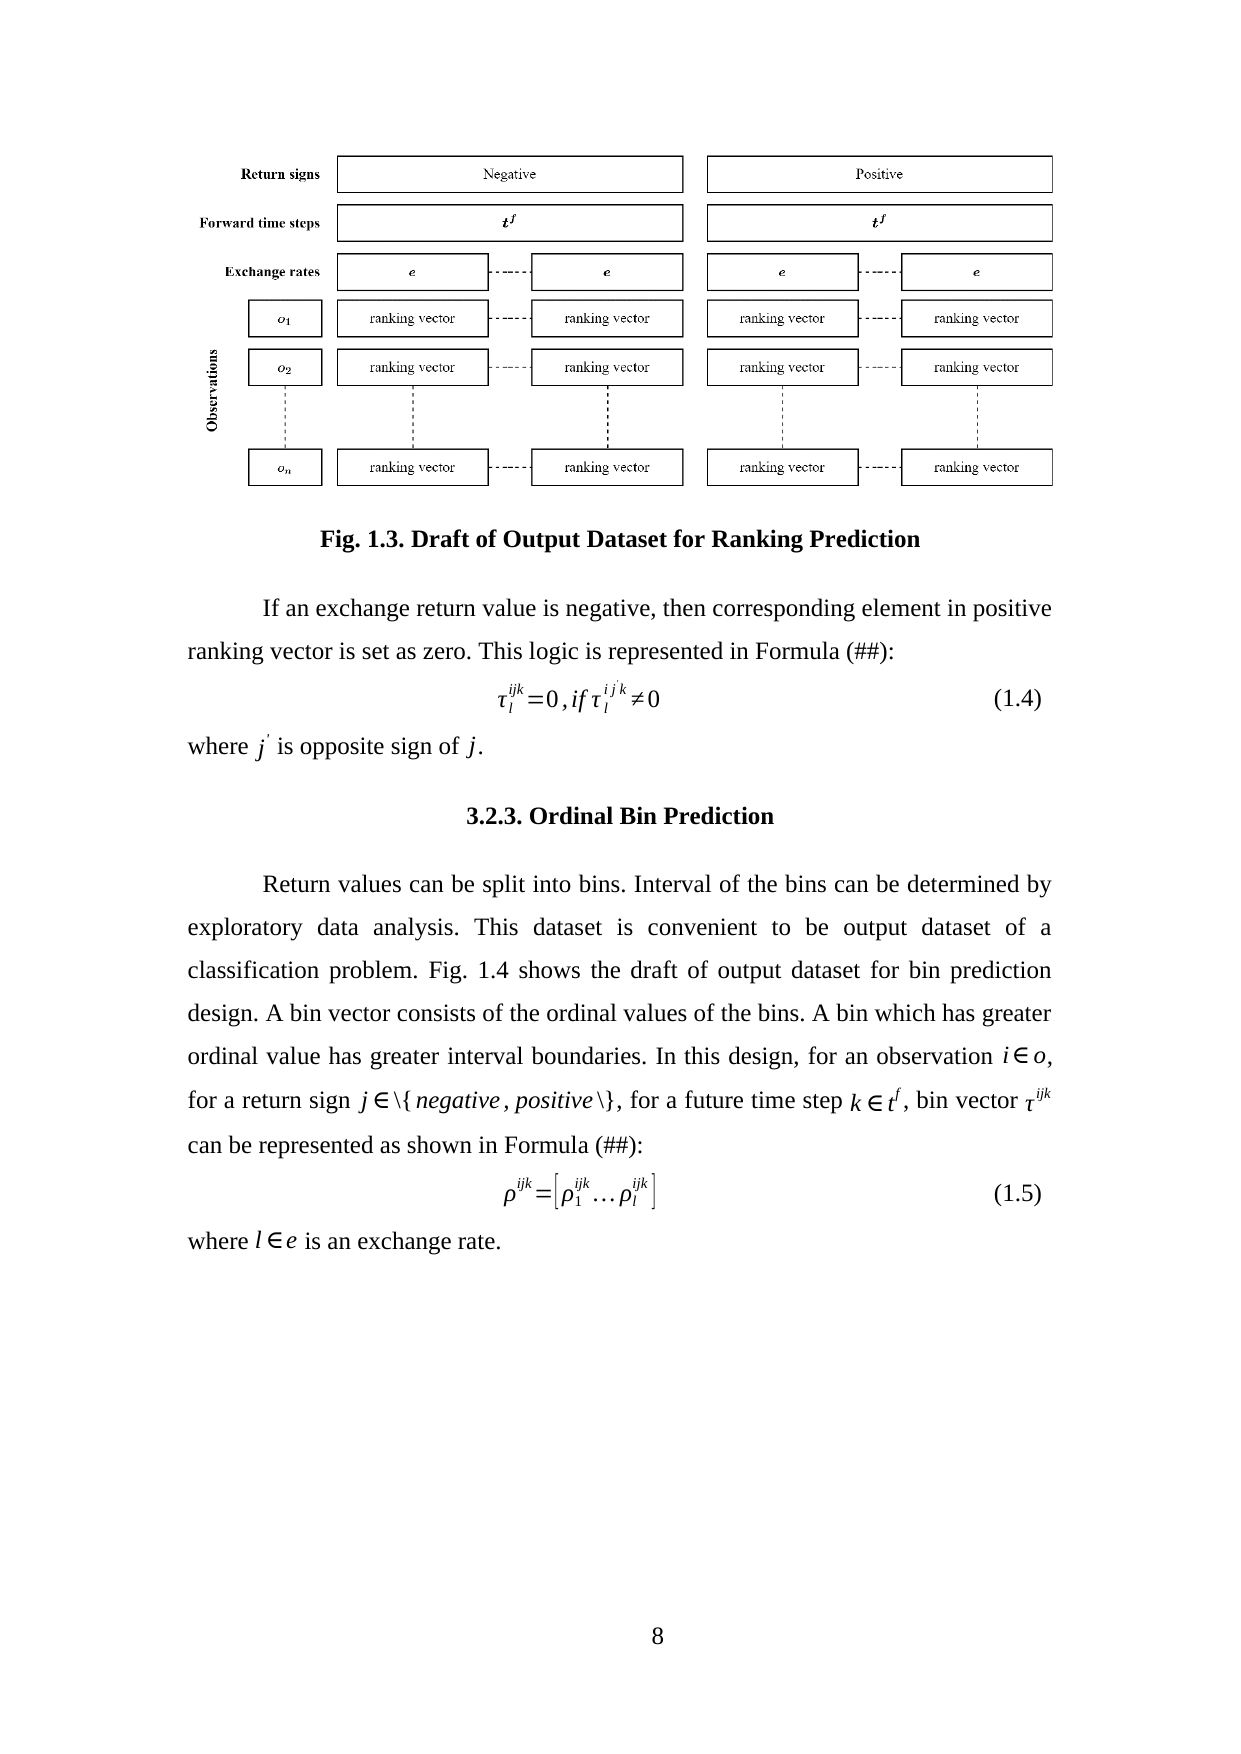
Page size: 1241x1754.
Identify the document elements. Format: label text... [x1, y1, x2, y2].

text where is opposite sign of . [187, 730, 1053, 761]
subtitle Ordinal Bin Prediction [187, 801, 1053, 829]
text where is an exchange rate. [187, 1226, 1053, 1254]
table_header [188, 679, 970, 730]
table_header [188, 1173, 970, 1226]
table_header [970, 679, 1053, 730]
table_header [970, 1173, 1053, 1226]
text Return values can be split into bins. Interval of the bins can be determined by exploratory data analysis. This dataset is convenient to be output dataset of a classification problem. Fig. 1.7 shows the draft of output dataset for bin prediction design. A bin vector consists of the ordinal values of the bins. A bin which has greater ordinal value has greater interval boundaries. In this design, for an observation , for a return sign , for a future time step , bin vector can be represented as shown in Formula (##): [187, 869, 1053, 1159]
text Draft of Output Dataset for Ranking Prediction [187, 524, 1053, 553]
picture [187, 150, 1053, 486]
text If an exchange return value is negative, then corresponding element in positive ranking vector is set as zero. This logic is represented in Formula (##): [187, 593, 1053, 664]
